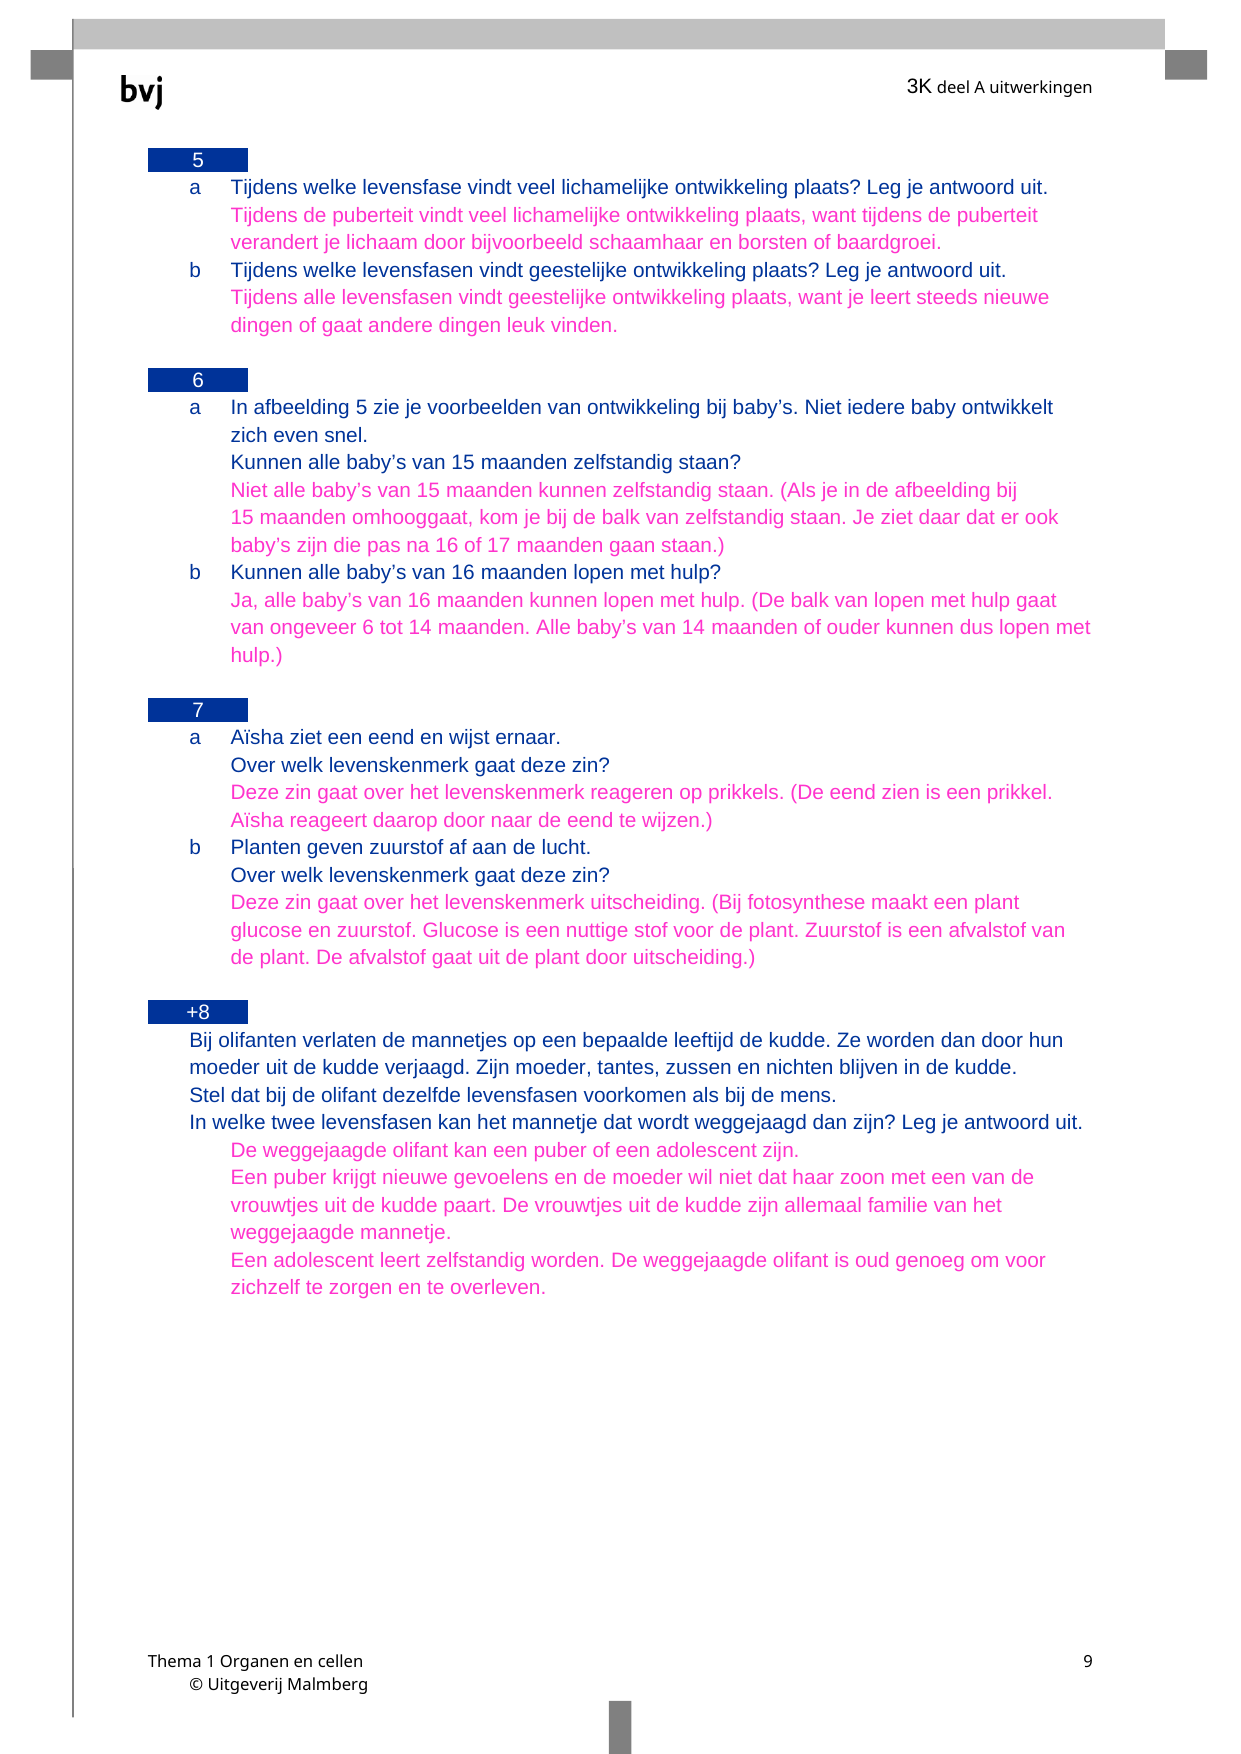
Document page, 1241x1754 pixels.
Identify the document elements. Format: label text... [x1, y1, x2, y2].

text b Tijdens welke levensfasen vindt geestelijke ontwikkeling plaats? Leg je antwoord uit. [189, 258, 1092, 282]
text Ja, alle baby’s van 16 maanden kunnen lopen met hulp. (De balk van lopen met hulp gaat van ongeveer 6 tot 14 maanden. Alle baby’s van 14 maanden of ouder kunnen dus lopen met hulp.) [230, 588, 1092, 667]
text a Aïsha ziet een eend en wijst ernaar. [189, 725, 1092, 749]
text 7 [148, 698, 248, 722]
text Deze zin gaat over het levenskenmerk reageren op prikkels. (De eend zien is een prikkel. Aïsha reageert daarop door naar de eend te wijzen.) [230, 780, 1092, 832]
text Tijdens de puberteit vindt veel lichamelijke ontwikkeling plaats, want tijdens de puberteit verandert je lichaam door bijvoorbeeld schaamhaar en borsten of baardgroei. [230, 203, 1092, 254]
text Kunnen alle baby’s van 15 maanden zelfstandig staan? [230, 450, 1092, 474]
text In welke twee levensfasen kan het mannetje dat wordt weggejaagd dan zijn? Leg je antwoord uit. [189, 1110, 1092, 1134]
text Deze zin gaat over het levenskenmerk uitscheiding. (Bij fotosynthese maakt een plant glucose en zuurstof. Glucose is een nuttige stof voor de plant. Zuurstof is een afvalstof van de plant. De afvalstof gaat uit de plant door uitscheiding.) [230, 890, 1092, 969]
text Over welk levenskenmerk gaat deze zin? [230, 863, 1092, 887]
text De weggejaagde olifant kan een puber of een adolescent zijn. [230, 1138, 1092, 1162]
text Bij olifanten verlaten de mannetjes op een bepaalde leeftijd de kudde. Ze worden dan door hun moeder uit de kudde verjaagd. Zijn moeder, tantes, zussen en nichten blijven in de kudde. [189, 1028, 1092, 1079]
text 6 [148, 368, 248, 392]
text Een adolescent leert zelfstandig worden. De weggejaagde olifant is oud genoeg om voor zichzelf te zorgen en te overleven. [230, 1248, 1092, 1299]
text Tijdens alle levensfasen vindt geestelijke ontwikkeling plaats, want je leert steeds nieuwe dingen of gaat andere dingen leuk vinden. [230, 285, 1092, 337]
picture [121, 75, 162, 110]
text 5 [148, 148, 248, 172]
text a Tijdens welke levensfase vindt veel lichamelijke ontwikkeling plaats? Leg je antwoord uit. [189, 175, 1092, 199]
text b Kunnen alle baby’s van 16 maanden lopen met hulp? [189, 560, 1092, 584]
text Over welk levenskenmerk gaat deze zin? [230, 753, 1092, 777]
text b Planten geven zuurstof af aan de lucht. [189, 835, 1092, 859]
text a In afbeelding 5 zie je voorbeelden van ontwikkeling bij baby’s. Niet iedere baby ontwikkelt zich even snel. [189, 395, 1092, 447]
text Niet alle baby’s van 15 maanden kunnen zelfstandig staan. (Als je in de afbeelding bij 15 maanden omhooggaat, kom je bij de balk van zelfstandig staan. Je ziet daar dat er ook baby’s zijn die pas na 16 of 17 maanden gaan staan.) [230, 478, 1092, 557]
text Een puber krijgt nieuwe gevoelens en de moeder wil niet dat haar zoon met een van de vrouwtjes uit de kudde paart. De vrouwtjes uit de kudde zijn allemaal familie van het weggejaagde mannetje. [230, 1165, 1092, 1244]
text Stel dat bij de olifant dezelfde levensfasen voorkomen als bij de mens. [189, 1083, 1092, 1107]
text +8 [148, 1000, 248, 1024]
